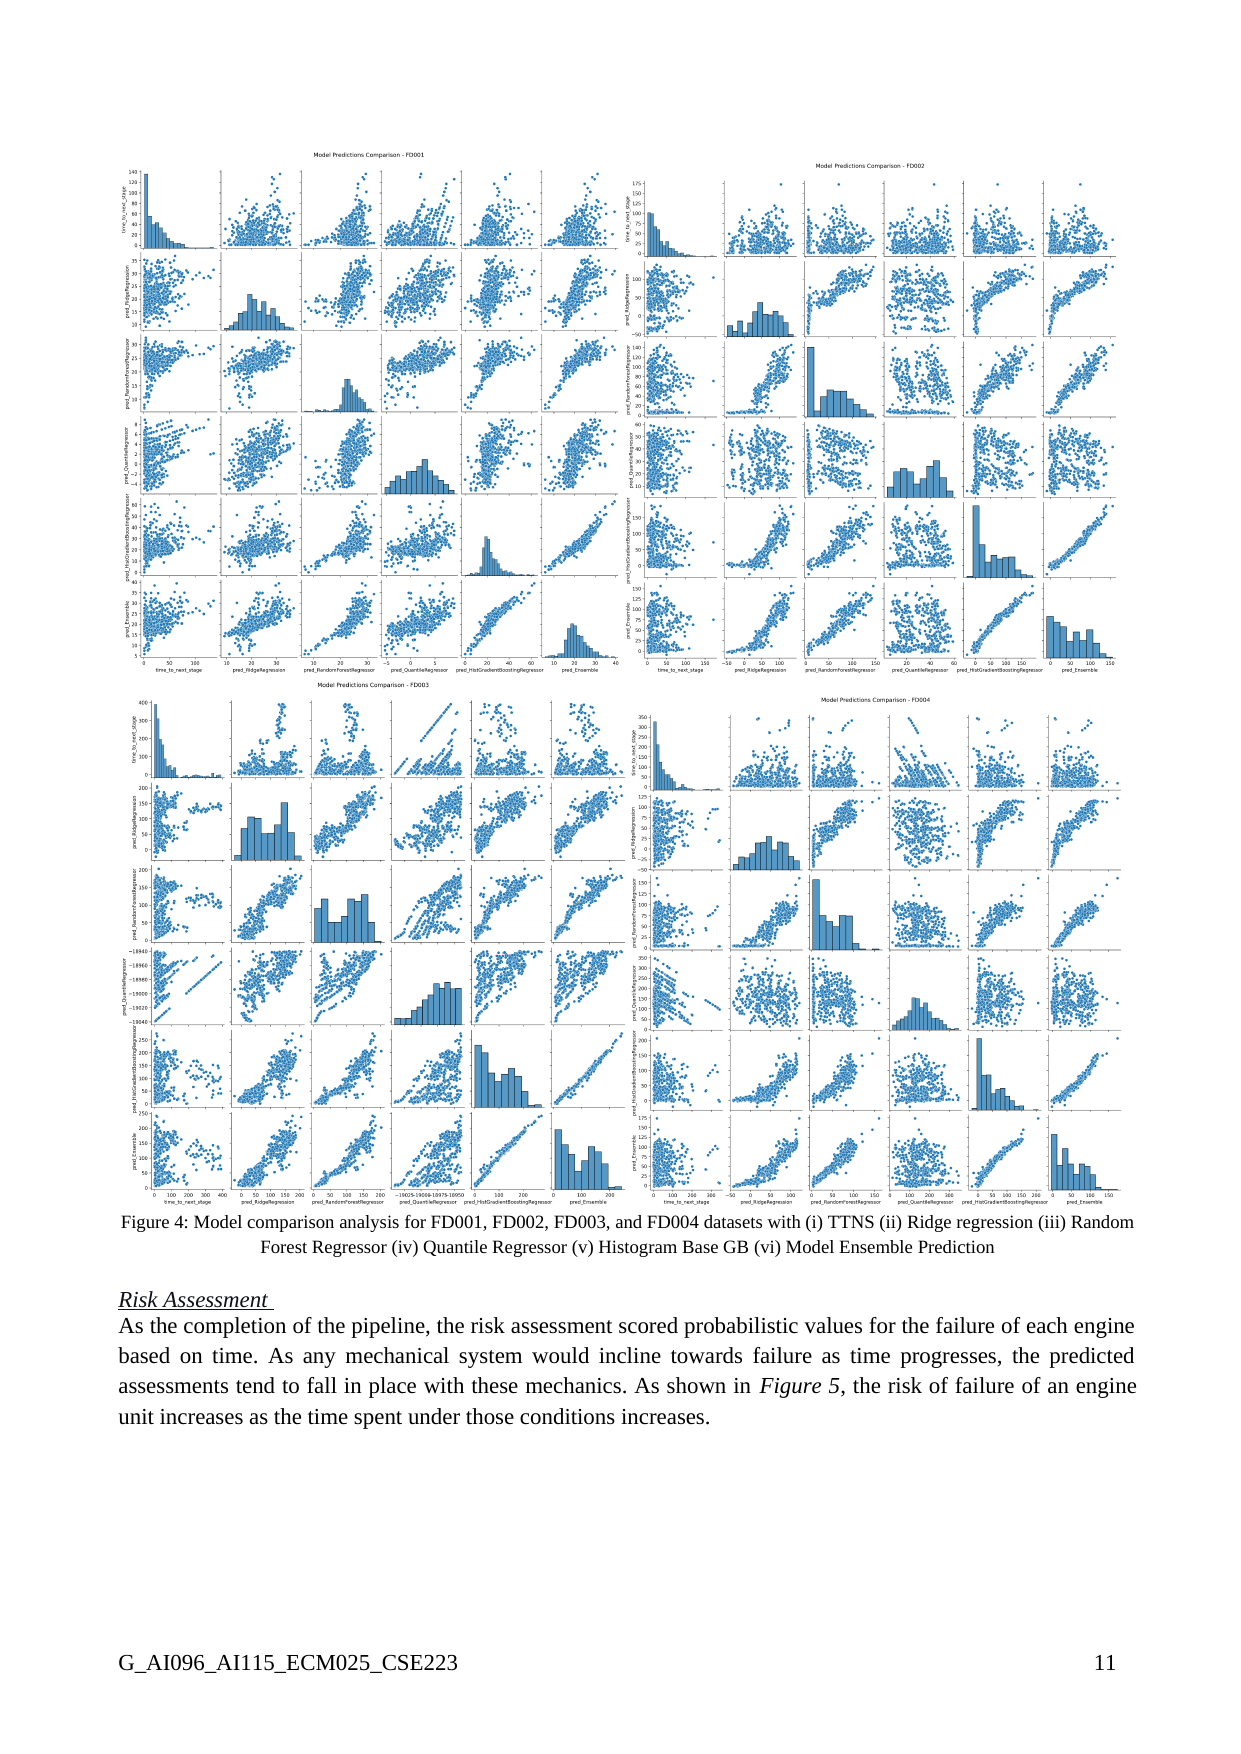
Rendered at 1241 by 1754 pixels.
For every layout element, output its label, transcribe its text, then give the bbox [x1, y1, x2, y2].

text As the completion of the pipeline, the risk assessment scored probabilistic values for the failure of each engine based on time. As any mechanical system would incline towards failure as time progresses, the predicted assessments tend to fall in place with these mechanics. As shown in Figure 5, the risk of failure of an engine unit increases as the time spent under those conditions increases. [118, 1312, 1137, 1429]
picture [118, 679, 1124, 1208]
subtitle Risk Assessment [118, 1286, 1121, 1312]
text Figure 4: Model comparison analysis for FD001, FD002, FD003, and FD004 datasets with (i) TTNS (ii) Ridge regression (iii) Random Forest Regressor (iv) Quantile Regressor (v) Histogram Base GB (vi) Model Ensemble Prediction [118, 1211, 1137, 1258]
picture [118, 150, 1119, 676]
